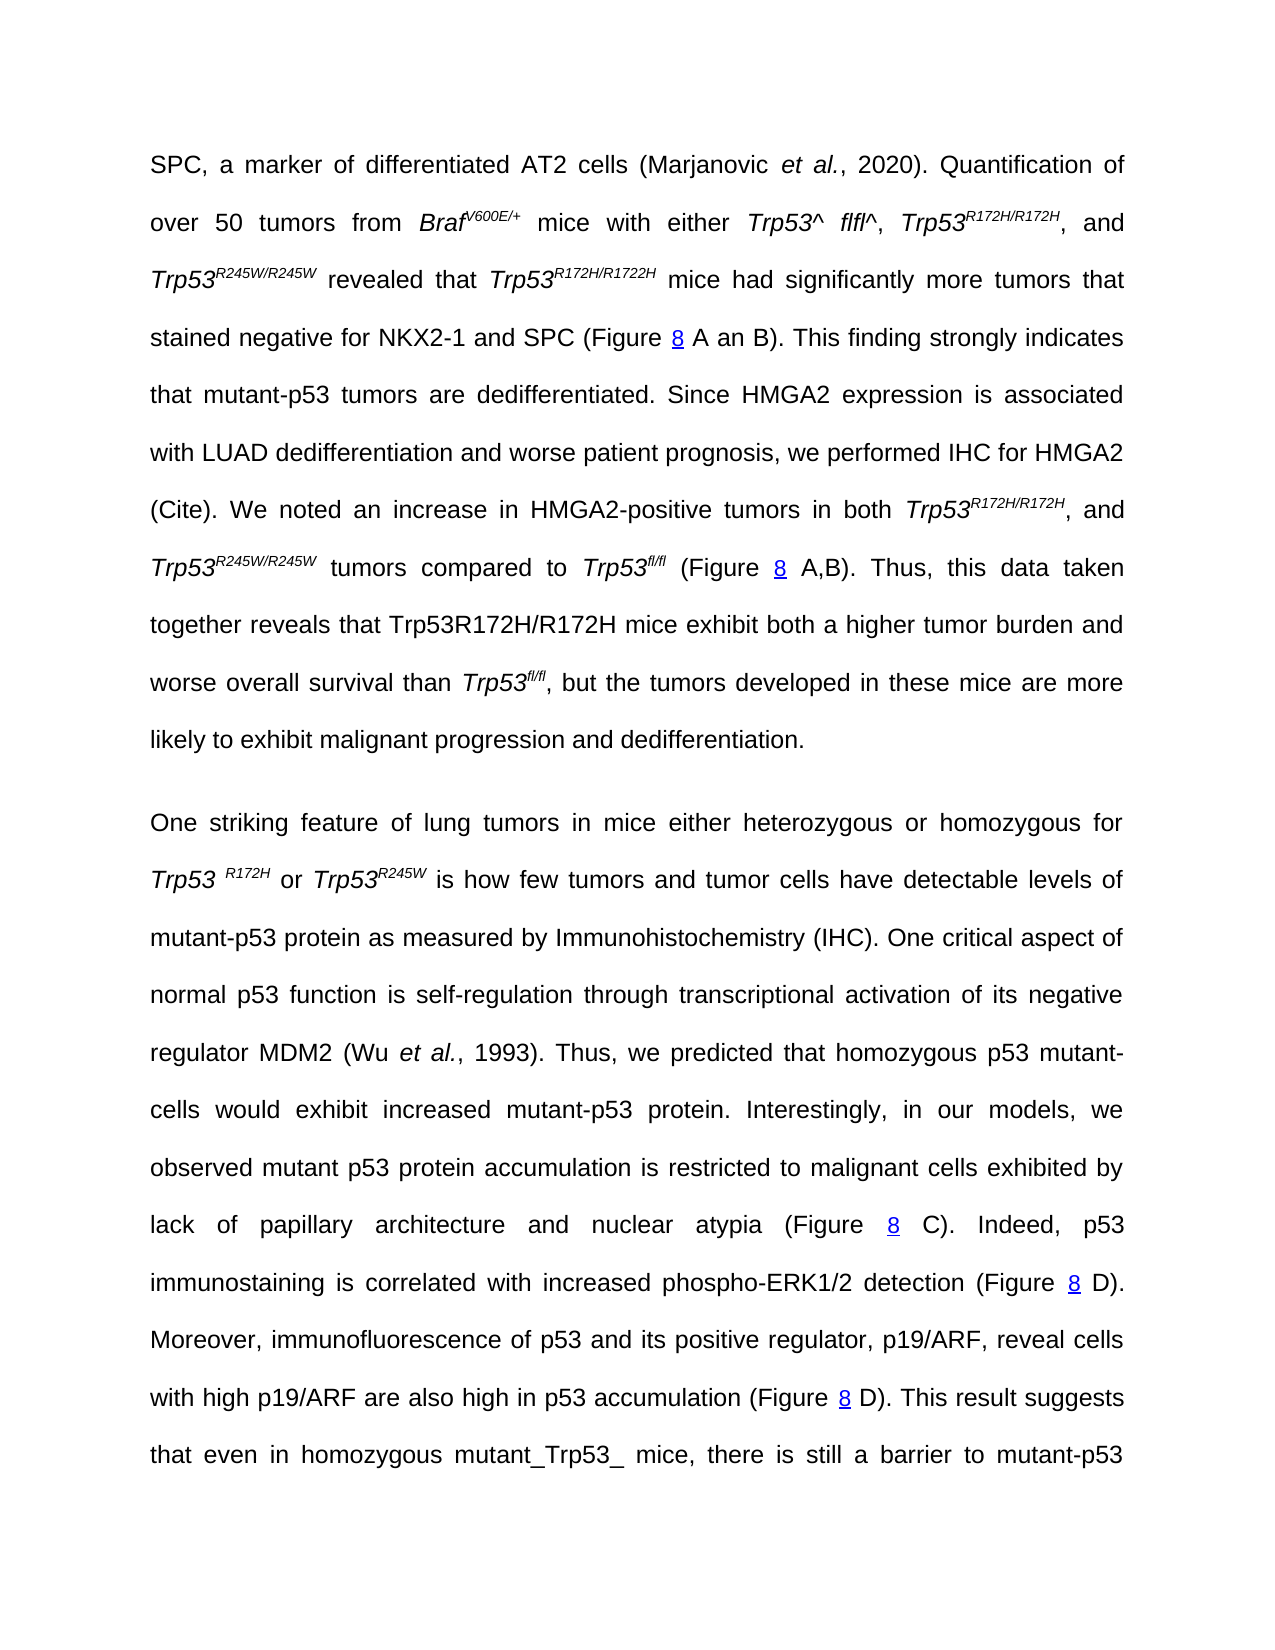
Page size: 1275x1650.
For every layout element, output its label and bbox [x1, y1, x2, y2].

text [150, 807, 1125, 1469]
text [150, 150, 1125, 754]
